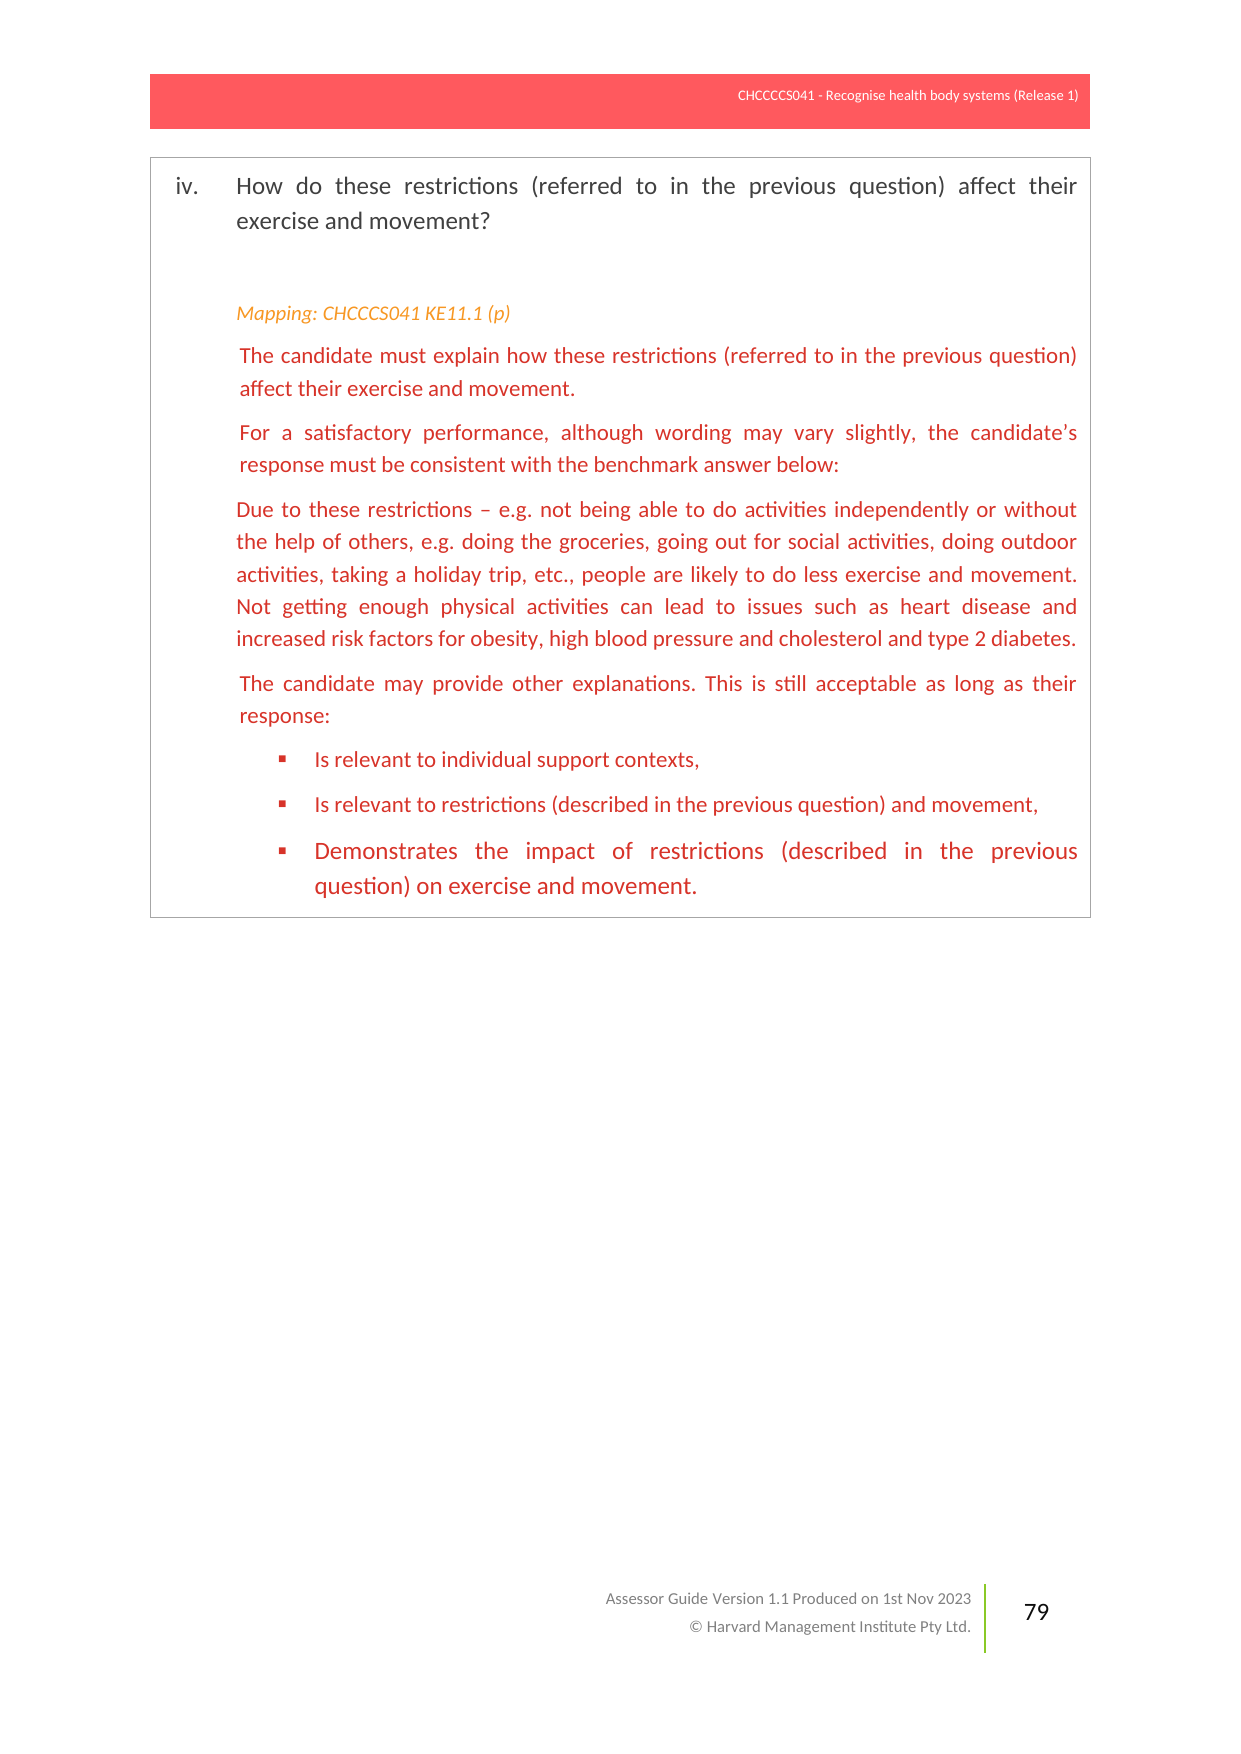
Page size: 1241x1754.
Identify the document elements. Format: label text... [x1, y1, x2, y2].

table_header How do these restrictions (referred to in the previous question) affect their exercise and movement? Mapping: CHCCCS041 KE11.1 (p) The candidate must explain how these restrictions (referred to in the previous question) affect their exercise and movement. For a satisfactory performance, although wording may vary slightly, the candidate’s response must be consistent with the benchmark answer below: Due to these restrictions – e.g. not being able to do activities independently or without the help of others, e.g. doing the groceries, going out for social activities, doing outdoor activities, taking a holiday trip, etc., people are likely to do less exercise and movement. Not getting enough physical activities can lead to issues such as heart disease and increased risk factors for obesity, high blood pressure and cholesterol and type 2 diabetes. The candidate may provide other explanations. This is still acceptable as long as their response: Is relevant to individual support contexts, Is relevant to restrictions (described in the previous question) and movement, Demonstrates the impact of restrictions (described in the previous question) on exercise and movement. [151, 158, 1090, 917]
